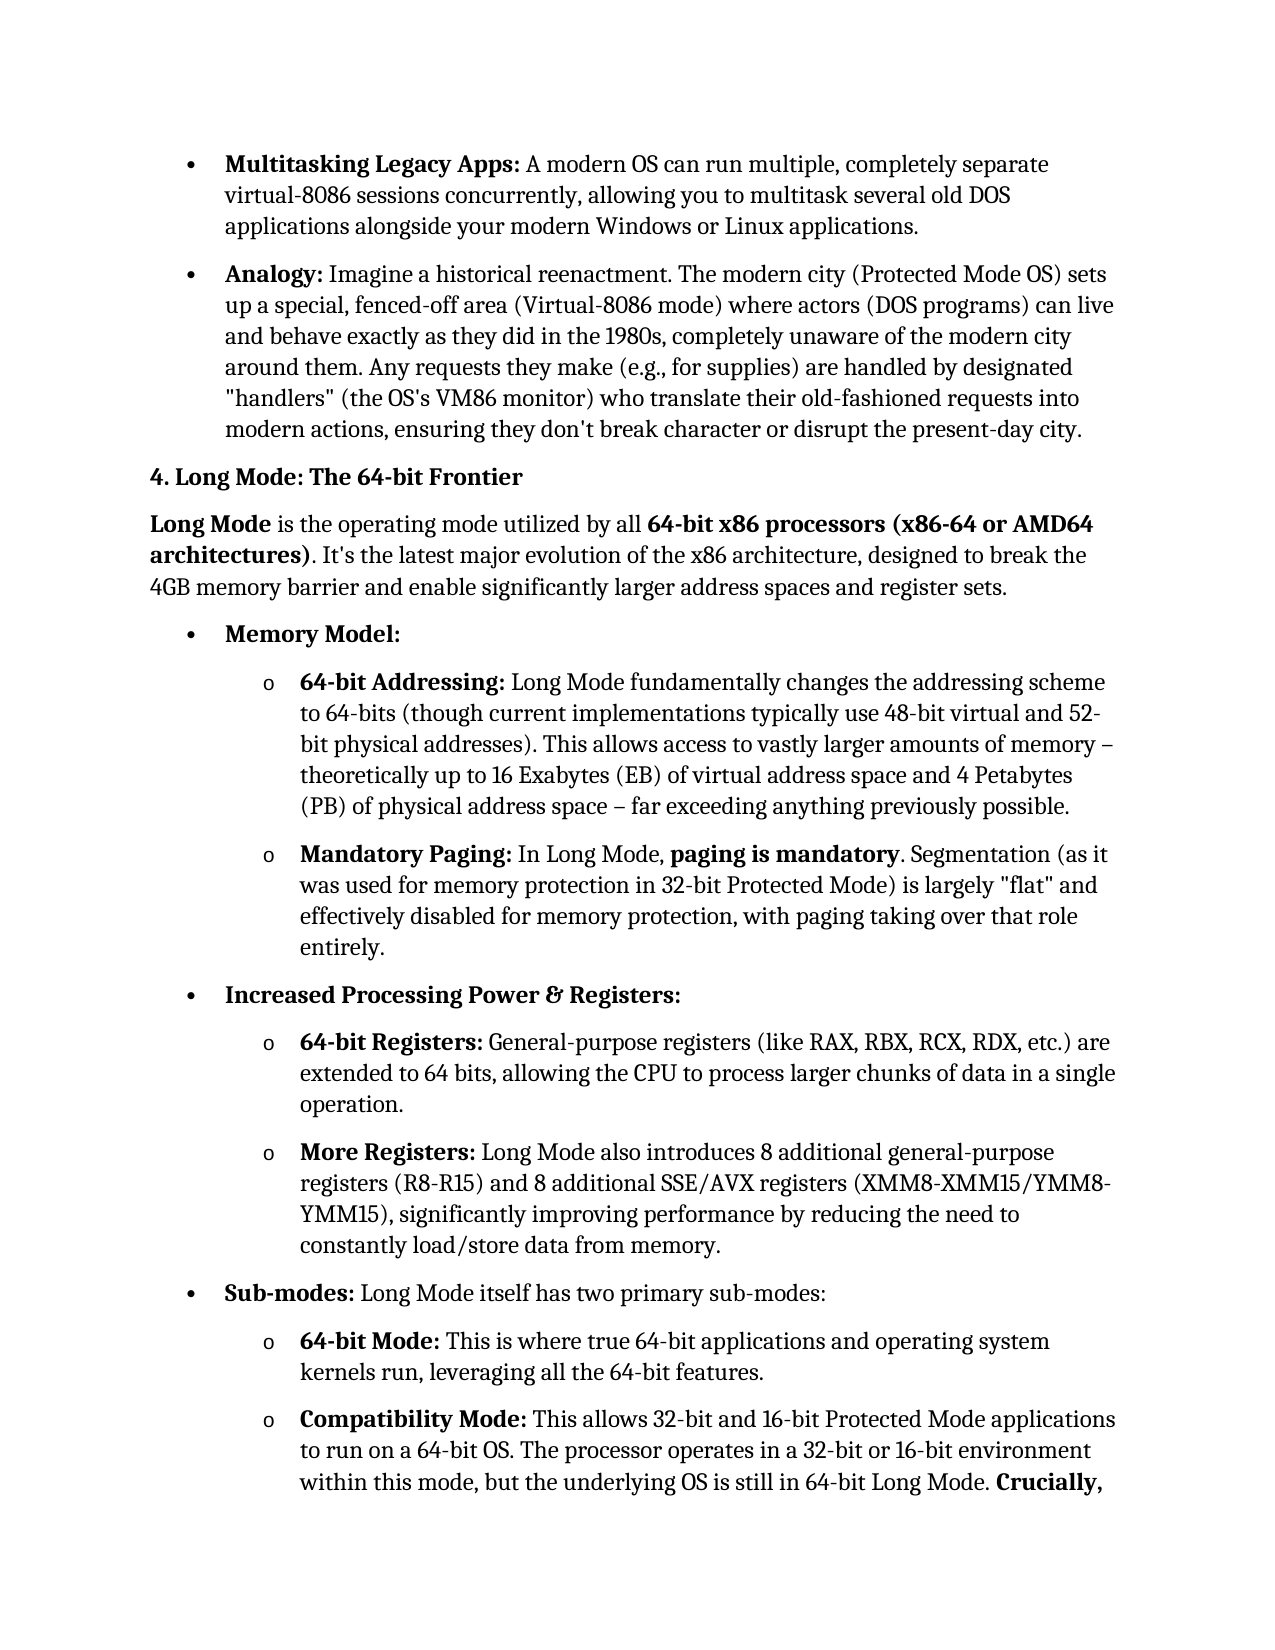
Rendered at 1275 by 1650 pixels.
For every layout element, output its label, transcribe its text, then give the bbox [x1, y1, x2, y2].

text Long Mode is the operating mode utilized by all 64-bit x86 processors (x86-64 or AMD64 architectures). It's the latest major evolution of the x86 architecture, designed to break the 4GB memory barrier and enable significantly larger address spaces and register sets. [150, 510, 1125, 601]
list 64-bit Registers: General-purpose registers (like RAX, RBX, RCX, RDX, etc.) are extended to 64 bits, allowing the CPU to process larger chunks of data in a single operation. [262, 1028, 1125, 1119]
list Memory Model: [187, 620, 1125, 649]
list Multitasking Legacy Apps: A modern OS can run multiple, completely separate virtual-8086 sessions concurrently, allowing you to multitask several old DOS applications alongside your modern Windows or Linux applications. [187, 150, 1125, 241]
list 64-bit Mode: This is where true 64-bit applications and operating system kernels run, leveraging all the 64-bit features. [262, 1327, 1125, 1386]
list More Registers: Long Mode also introduces 8 additional general-purpose registers (R8-R15) and 8 additional SSE/AVX registers (XMM8-XMM15/YMM8-YMM15), significantly improving performance by reducing the need to constantly load/store data from memory. [262, 1138, 1125, 1260]
list Mandatory Paging: In Long Mode, paging is mandatory. Segmentation (as it was used for memory protection in 32-bit Protected Mode) is largely "flat" and effectively disabled for memory protection, with paging taking over that role entirely. [262, 840, 1125, 962]
list 64-bit Addressing: Long Mode fundamentally changes the addressing scheme to 64-bits (though current implementations typically use 48-bit virtual and 52-bit physical addresses). This allows access to vastly larger amounts of memory – theoretically up to 16 Exabytes (EB) of virtual address space and 4 Petabytes (PB) of physical address space – far exceeding anything previously possible. [262, 668, 1125, 821]
list Sub-modes: Long Mode itself has two primary sub-modes: [187, 1279, 1125, 1308]
list Analogy: Imagine a historical reenactment. The modern city (Protected Mode OS) sets up a special, fenced-off area (Virtual-8086 mode) where actors (DOS programs) can live and behave exactly as they did in the 1980s, completely unaware of the modern city around them. Any requests they make (e.g., for supplies) are handled by designated "handlers" (the OS's VM86 monitor) who translate their old-fashioned requests into modern actions, ensuring they don't break character or disrupt the present-day city. [187, 260, 1125, 444]
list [262, 1405, 1125, 1496]
list Increased Processing Power & Registers: [187, 981, 1125, 1009]
text 4. Long Mode: The 64-bit Frontier [150, 463, 1125, 491]
